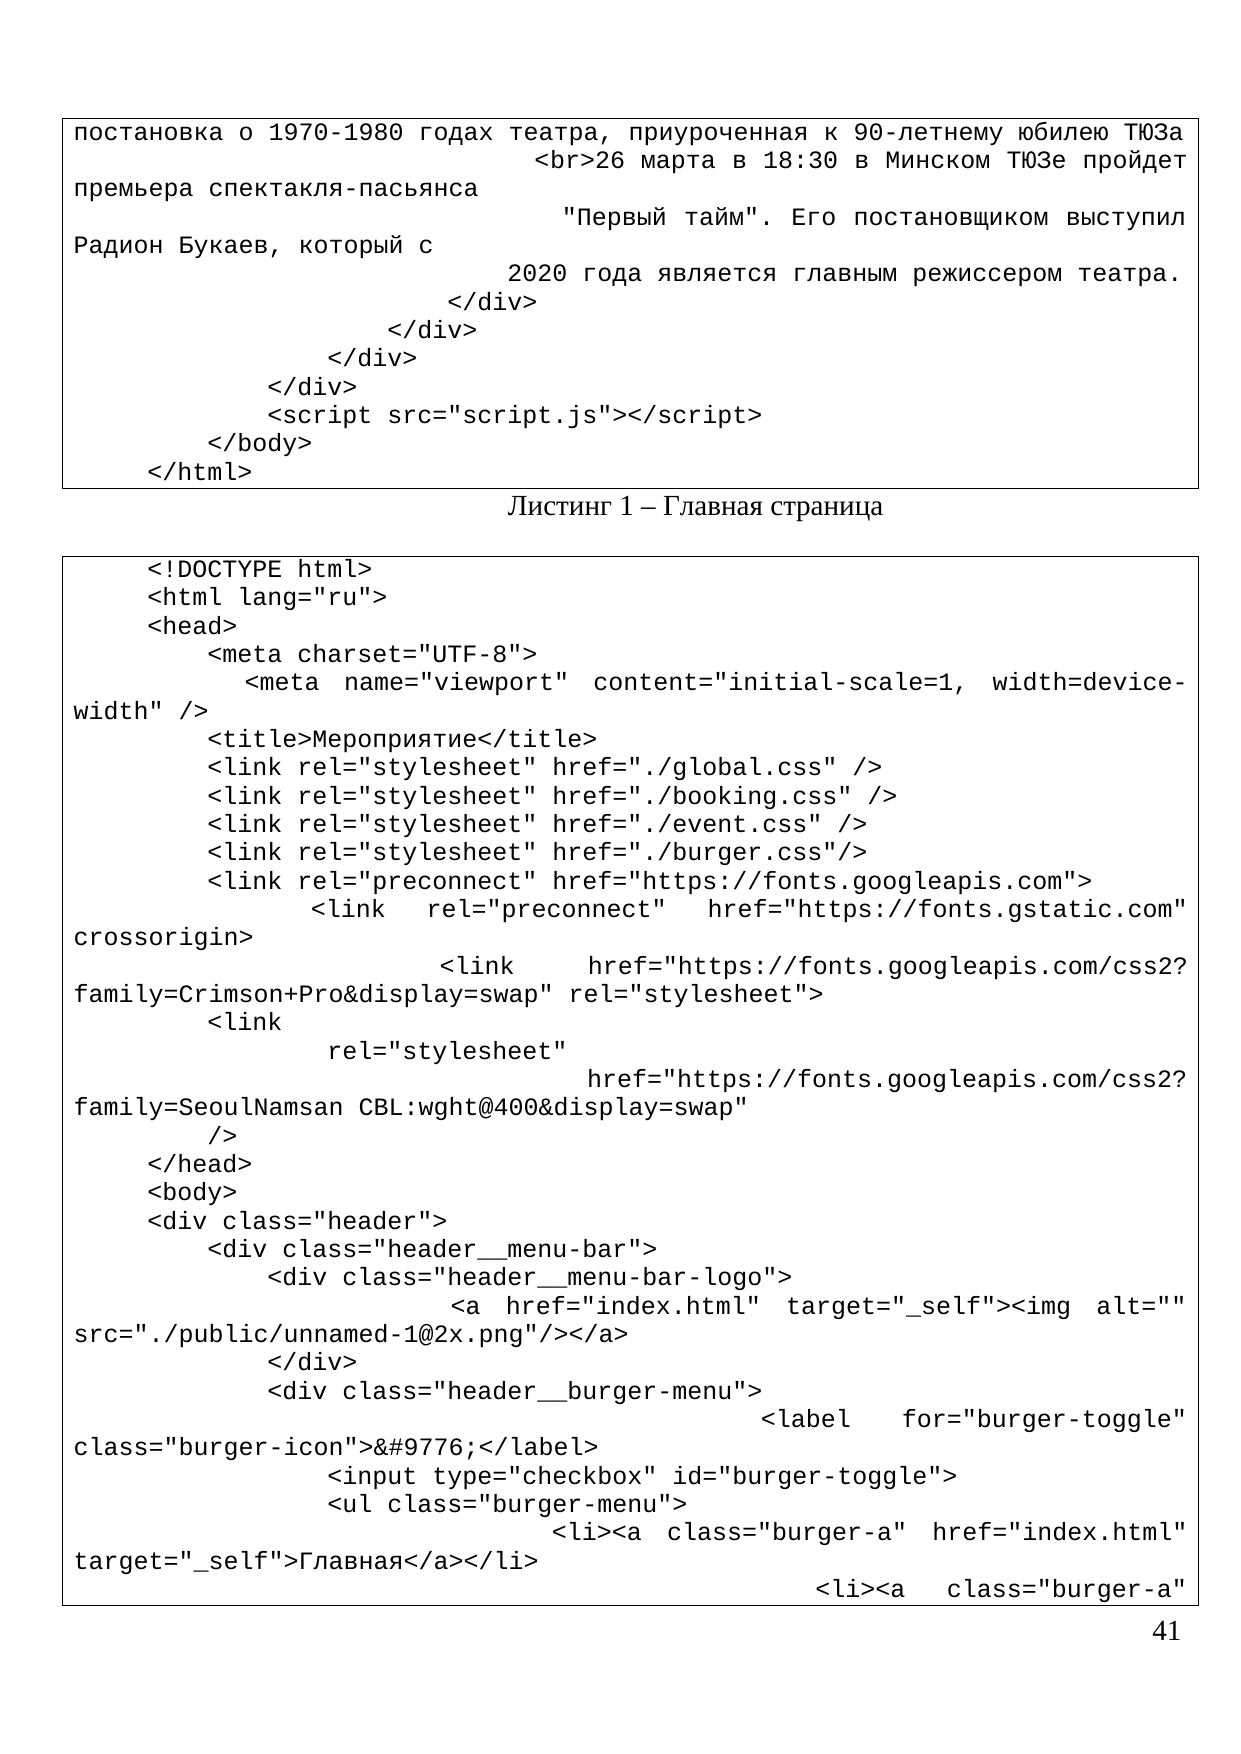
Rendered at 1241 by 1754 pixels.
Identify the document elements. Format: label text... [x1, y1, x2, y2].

text Листинг 1 – Главная страница [136, 489, 1181, 522]
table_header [63, 119, 1198, 487]
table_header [63, 557, 1198, 1605]
